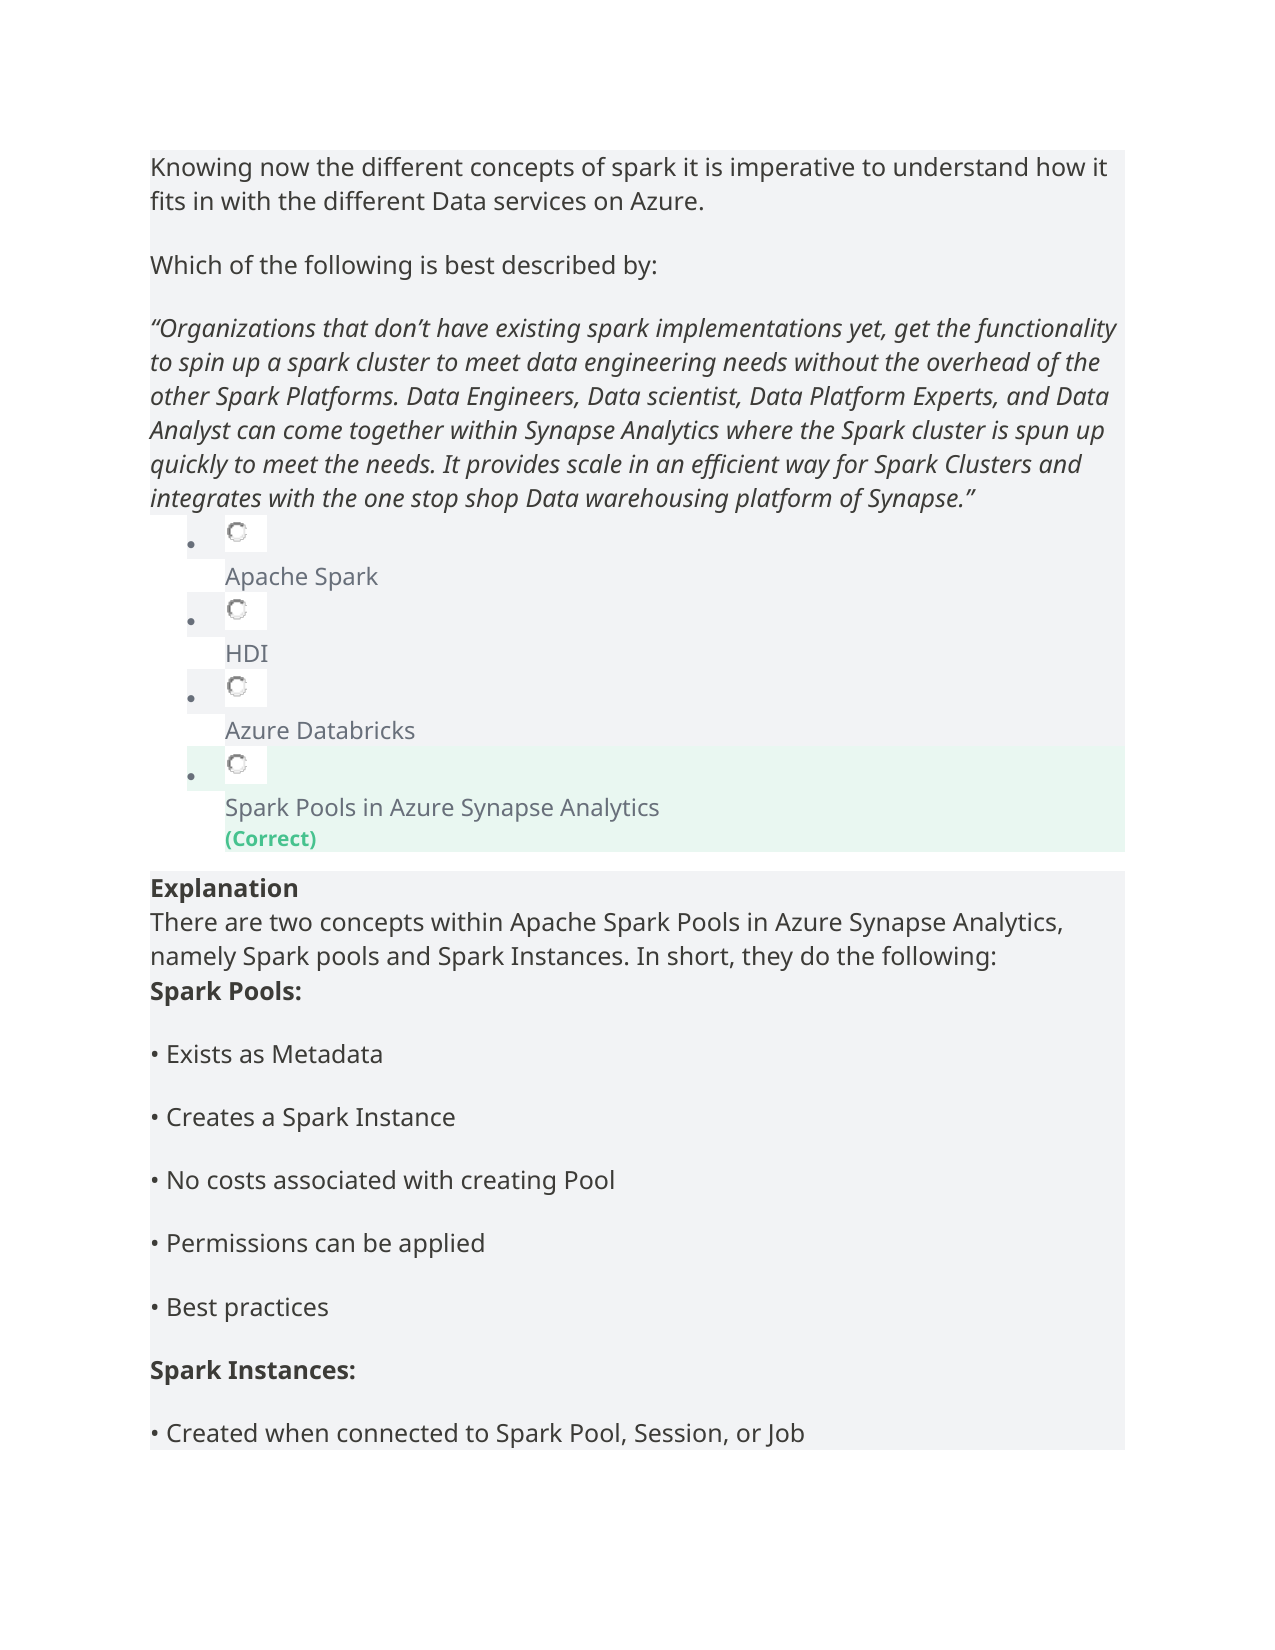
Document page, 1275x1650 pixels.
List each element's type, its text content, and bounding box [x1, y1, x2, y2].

text • Creates a Spark Instance [150, 1099, 1125, 1134]
text • No costs associated with creating Pool [150, 1163, 1125, 1197]
text HDI [225, 637, 1125, 669]
text • Created when connected to Spark Pool, Session, or Job [150, 1416, 1125, 1450]
text Knowing now the different concepts of spark it is imperative to understand how it fits in with the different Data services on Azure. [150, 150, 1125, 218]
text • Permissions can be applied [150, 1226, 1125, 1260]
text Which of the following is best described by: [150, 247, 1125, 281]
text “Organizations that don’t have existing spark implementations yet, get the functionality to spin up a spark cluster to meet data engineering needs without the overhead of the other Spark Platforms. Data Engineers, Data scientist, Data Platform Experts, and Data Analyst can come together within Synapse Analytics where the Spark cluster is spun up quickly to meet the needs. It provides scale in an efficient way for Spark Clusters and integrates with the one stop shop Data warehousing platform of Synapse.” [150, 311, 1125, 515]
subtitle Explanation [150, 871, 1125, 905]
list ​ [187, 592, 1125, 637]
list ​ [187, 515, 1125, 559]
text (Correct) [225, 824, 1125, 852]
text Spark Pools: [150, 973, 1125, 1007]
text • Exists as Metadata [150, 1036, 1125, 1070]
text There are two concepts within Apache Spark Pools in Azure Synapse Analytics, namely Spark pools and Spark Instances. In short, they do the following: [150, 905, 1125, 973]
text Spark Instances: [150, 1352, 1125, 1387]
list ​ [187, 746, 1125, 791]
text Apache Spark [225, 559, 1125, 592]
text Spark Pools in Azure Synapse Analytics [225, 791, 1125, 824]
text Azure Databricks [225, 714, 1125, 746]
text • Best practices [150, 1289, 1125, 1323]
list ​ [187, 669, 1125, 714]
